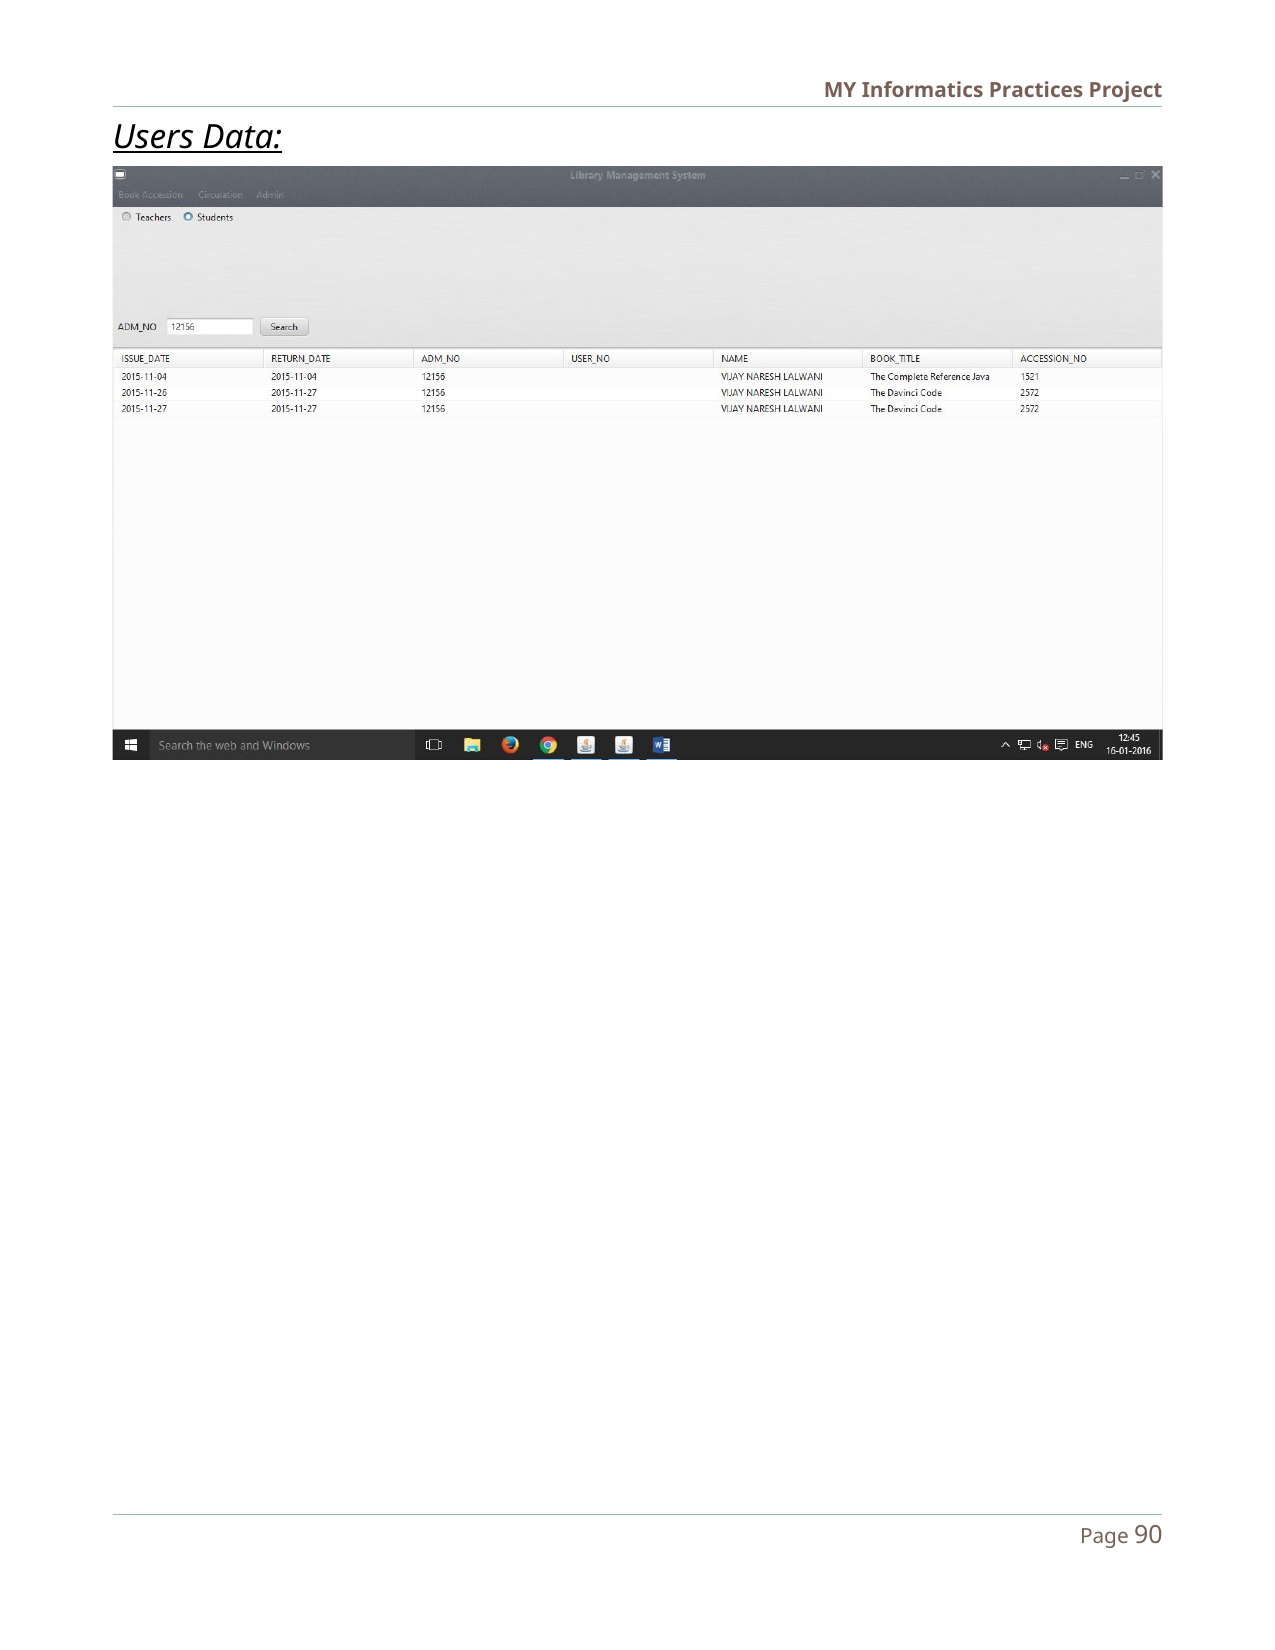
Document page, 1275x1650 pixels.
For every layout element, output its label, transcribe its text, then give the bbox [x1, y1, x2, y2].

picture [112, 166, 1163, 760]
text Users Data: [112, 112, 1162, 166]
